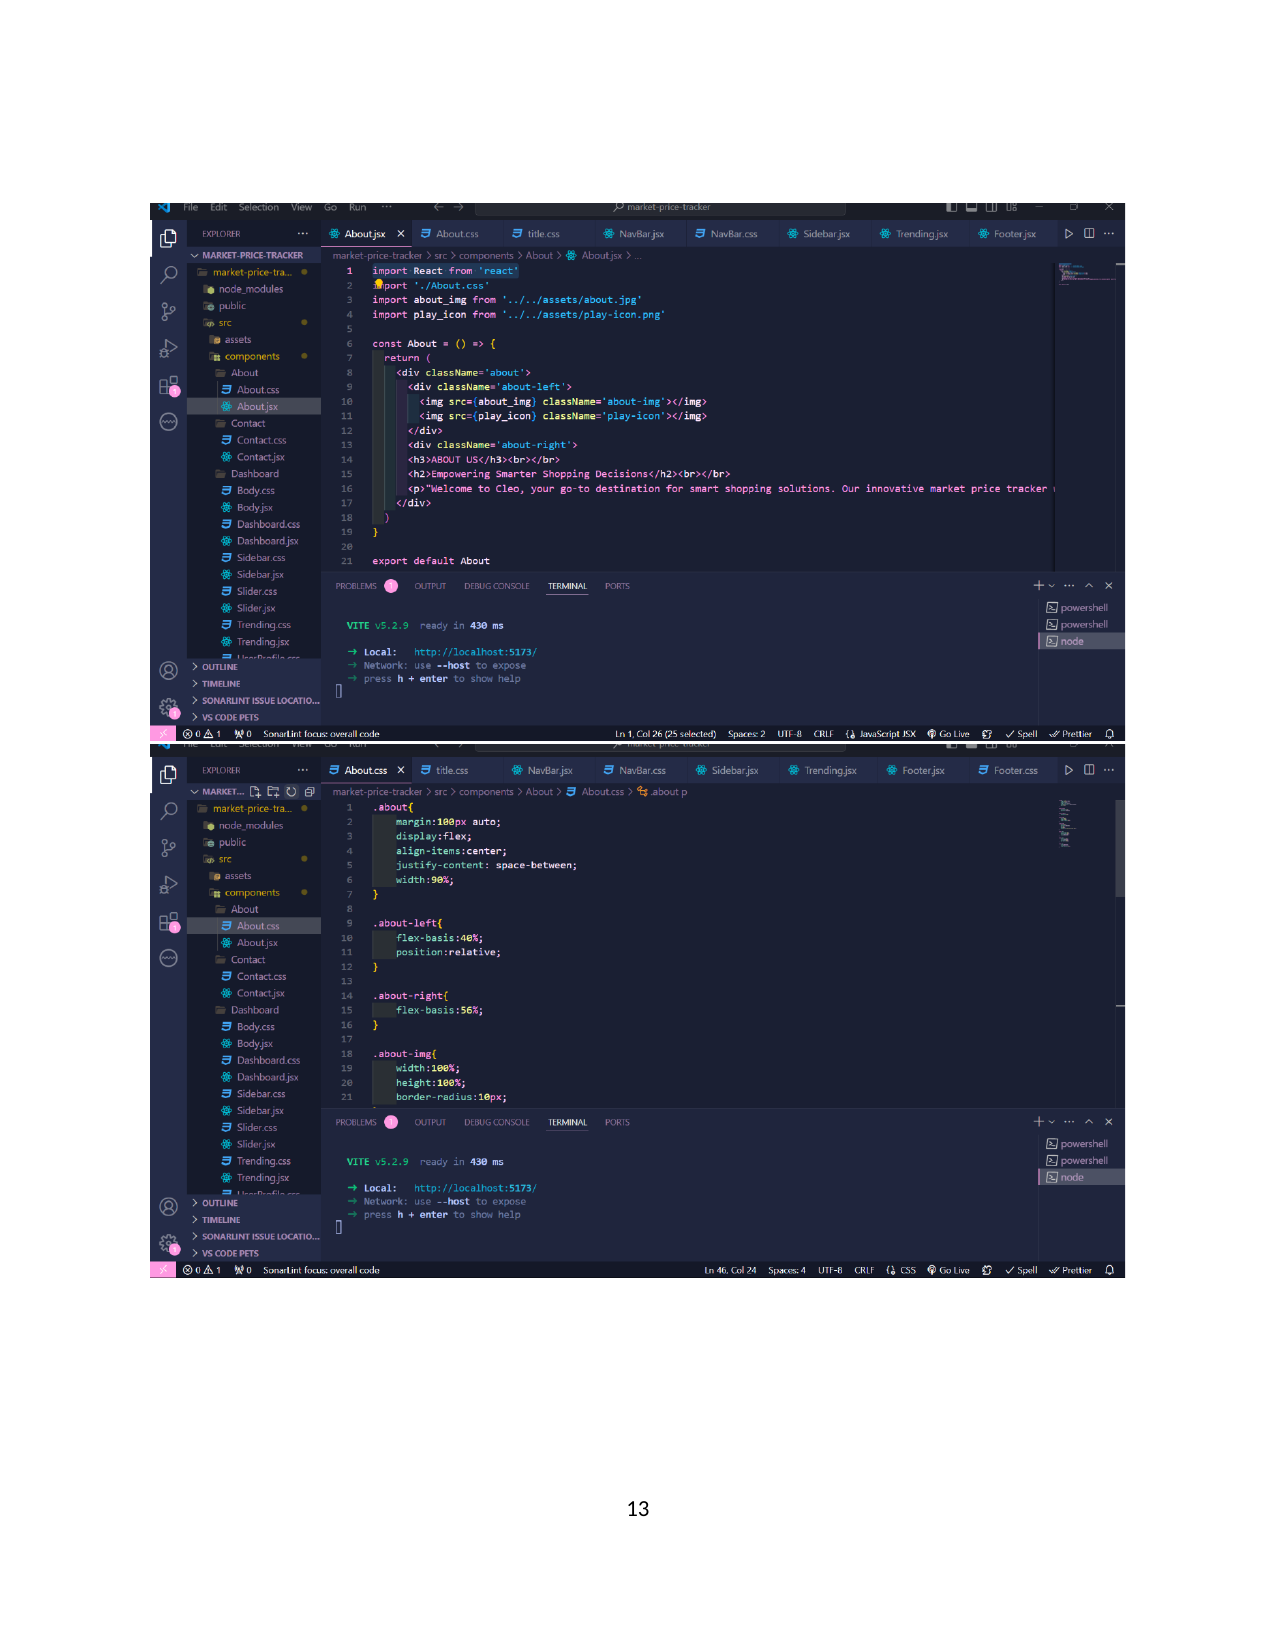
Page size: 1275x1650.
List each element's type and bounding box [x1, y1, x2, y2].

picture [150, 744, 1125, 1278]
picture [150, 203, 1125, 741]
